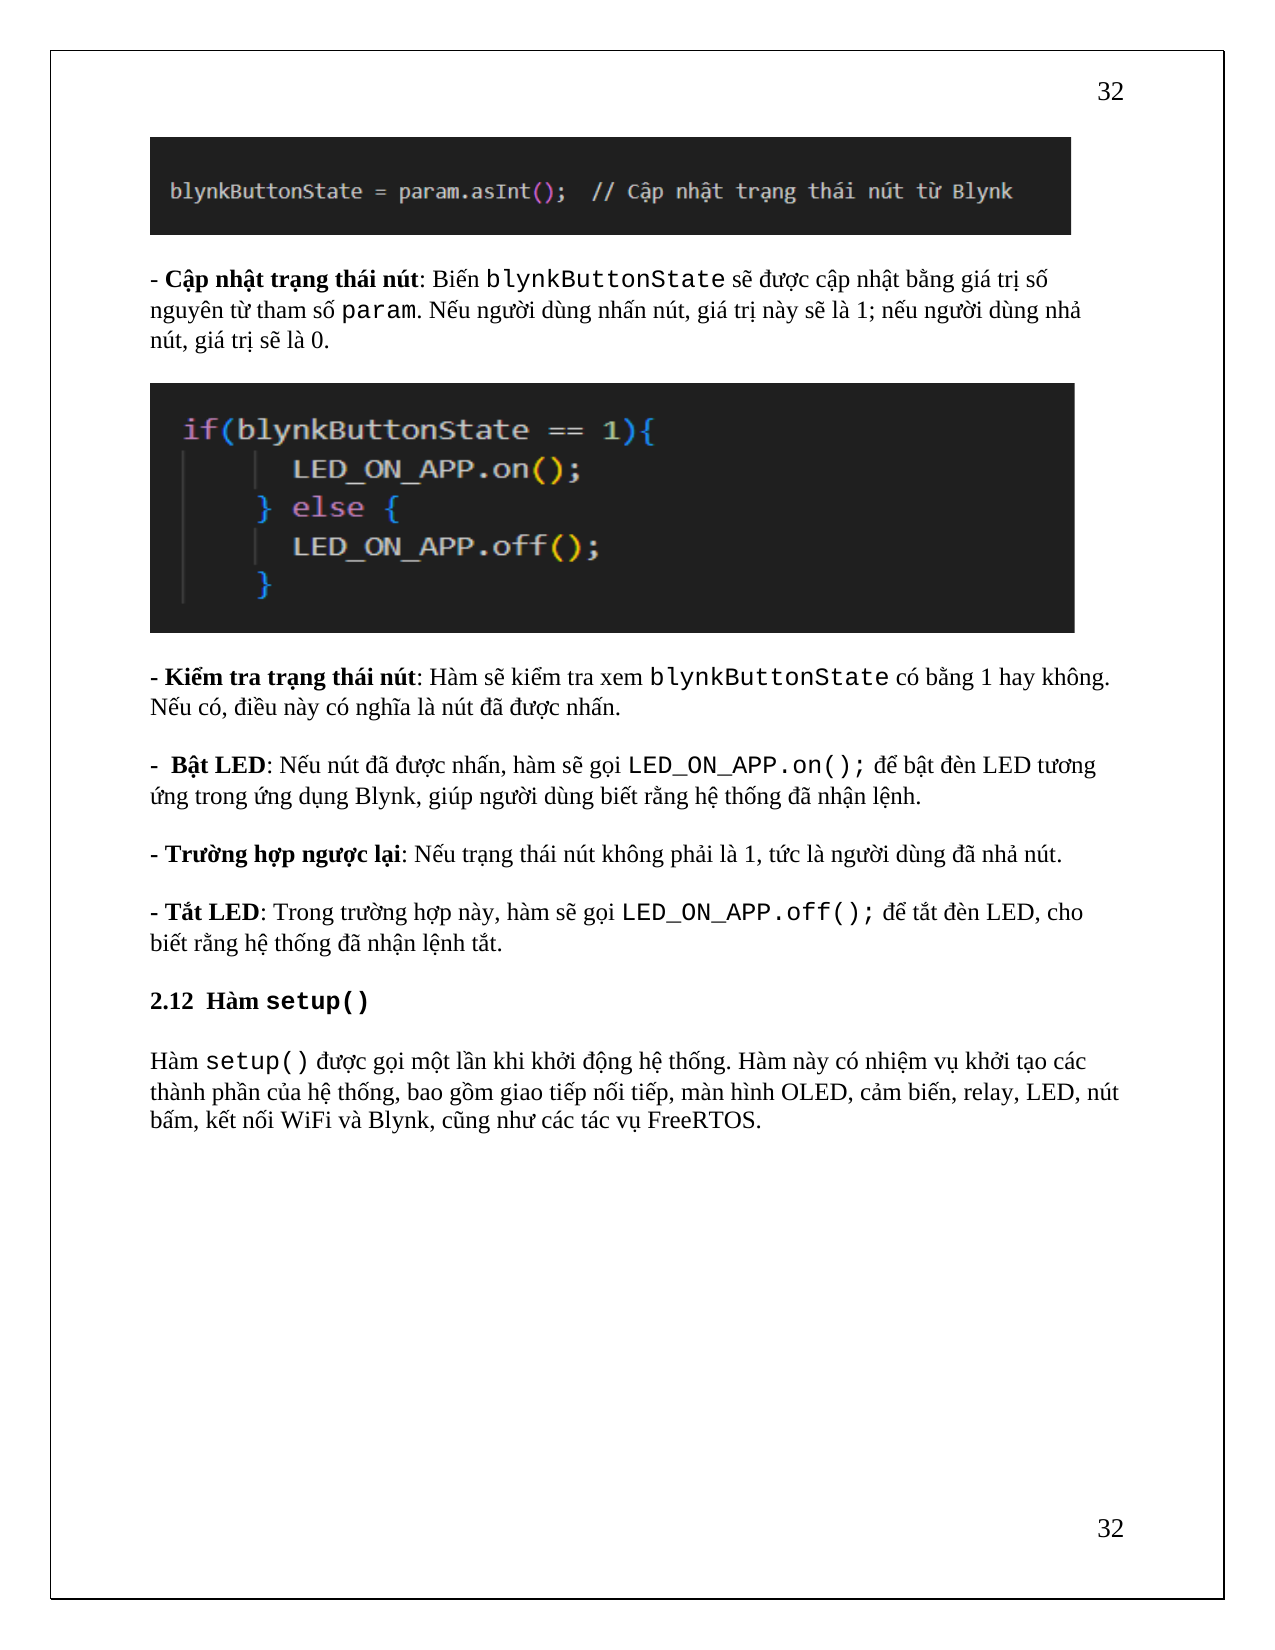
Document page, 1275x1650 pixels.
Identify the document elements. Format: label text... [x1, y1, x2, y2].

text - Tắt LED: Trong trường hợp này, hàm sẽ gọi LED_ON_APP.off(); để tắt đèn LED, cho biết rằng hệ thống đã nhận lệnh tắt. [150, 897, 1124, 957]
text 2.12 Hàm setup() [150, 986, 1124, 1017]
text - Cập nhật trạng thái nút: Biến blynkButtonState sẽ được cập nhật bằng giá trị số nguyên từ tham số param. Nếu người dùng nhấn nút, giá trị này sẽ là 1; nếu người dùng nhả nút, giá trị sẽ là 0. [150, 264, 1124, 354]
text - Trường hợp ngược lại: Nếu trạng thái nút không phải là 1, tức là người dùng đã nhả nút. [150, 839, 1124, 868]
picture [150, 137, 1072, 235]
text - Kiểm tra trạng thái nút: Hàm sẽ kiểm tra xem blynkButtonState có bằng 1 hay không. Nếu có, điều này có nghĩa là nút đã được nhấn. [150, 662, 1124, 721]
text - Bật LED: Nếu nút đã được nhấn, hàm sẽ gọi LED_ON_APP.on(); để bật đèn LED tương ứng trong ứng dụng Blynk, giúp người dùng biết rằng hệ thống đã nhận lệnh. [150, 750, 1124, 810]
picture [150, 383, 1075, 633]
text Hàm setup() được gọi một lần khi khởi động hệ thống. Hàm này có nhiệm vụ khởi tạo các thành phần của hệ thống, bao gồm giao tiếp nối tiếp, màn hình OLED, cảm biến, relay, LED, nút bấm, kết nối WiFi và Blynk, cũng như các tác vụ FreeRTOS. [150, 1046, 1124, 1134]
